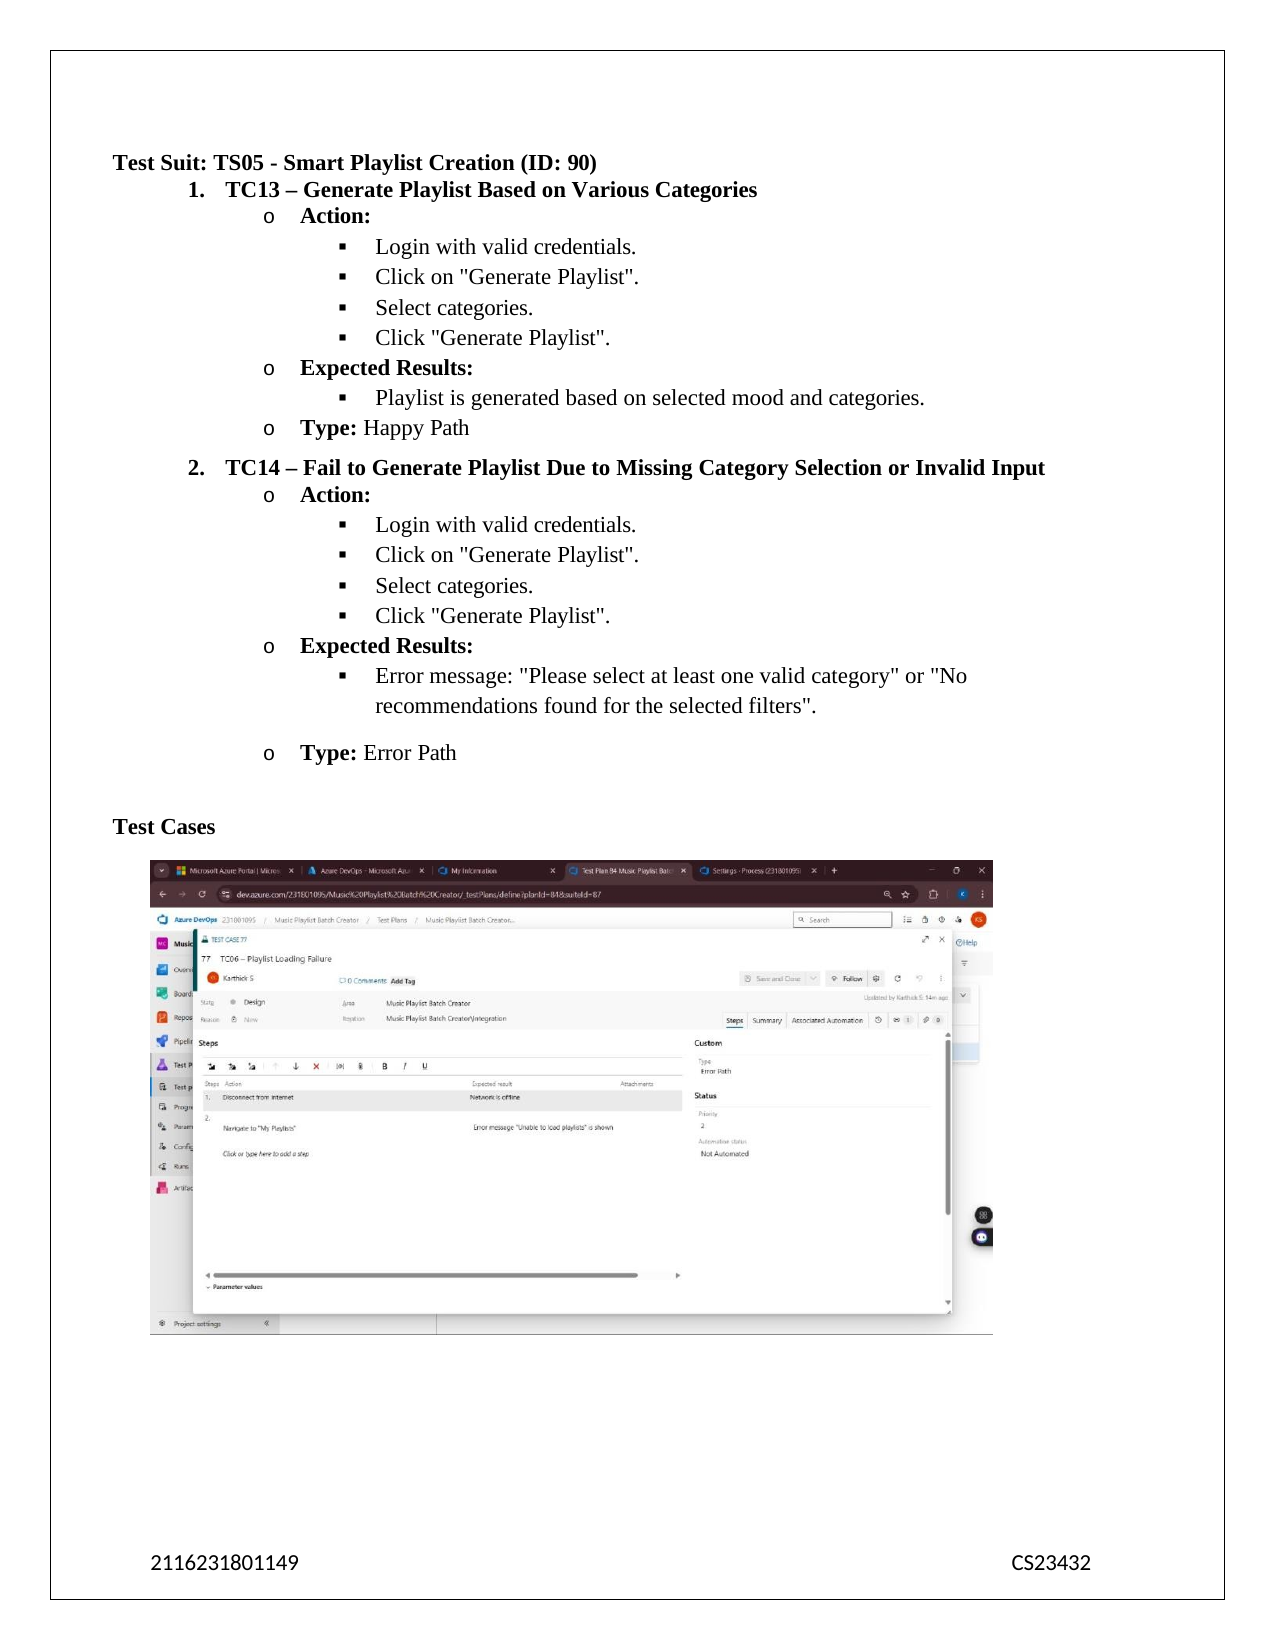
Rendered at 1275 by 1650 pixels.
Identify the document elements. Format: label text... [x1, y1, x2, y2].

list Select categories. [338, 294, 1162, 320]
list Click on "Generate Playlist". [338, 541, 1162, 567]
list Login with valid credentials. [338, 233, 1162, 259]
list Error message: "Please select at least one valid category" or "No recommendations found for the selected filters". [338, 662, 967, 719]
list Playlist is generated based on selected mood and categories. [338, 384, 1162, 411]
list Click on "Generate Playlist". [338, 263, 1162, 290]
list Expected Results: [263, 354, 1162, 382]
list TC13 – Generate Playlist Based on Various Categories [188, 176, 1162, 202]
list TC14 – Fail to Generate Playlist Due to Missing Category Selection or Invalid Input [188, 454, 1162, 480]
list Select categories. [338, 572, 1162, 598]
list Action: [263, 481, 1162, 508]
list Click "Generate Playlist". [338, 602, 1162, 628]
list Click "Generate Playlist". [338, 324, 1162, 350]
text Test Suit: TS05 - Smart Playlist Creation (ID: 90) [112, 150, 1162, 176]
list Expected Results: [263, 632, 1162, 660]
text Test Cases [112, 813, 1162, 839]
list Action: [263, 202, 1162, 230]
picture [150, 860, 993, 1335]
list Login with valid credentials. [338, 511, 1162, 537]
list Type: Happy Path [263, 414, 1162, 442]
list Type: Error Path [263, 739, 1162, 767]
